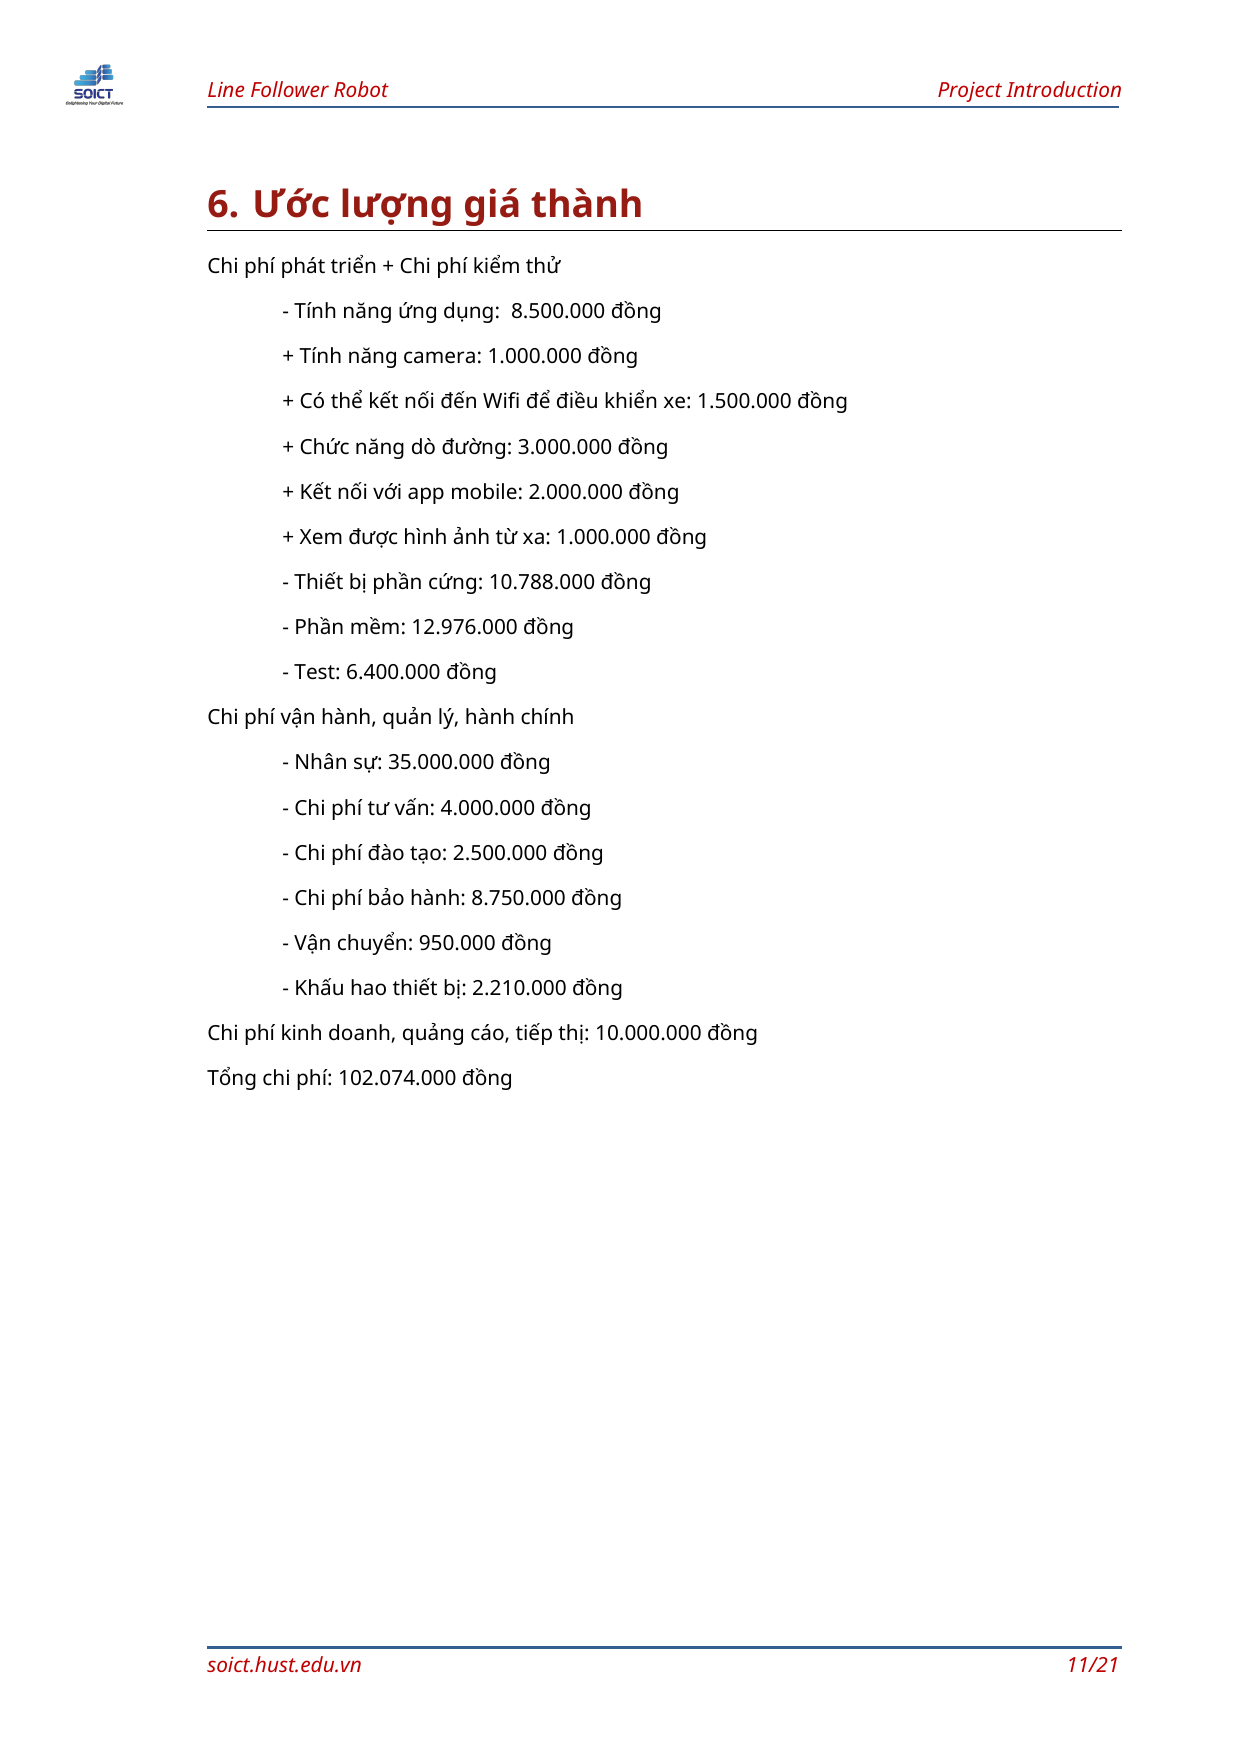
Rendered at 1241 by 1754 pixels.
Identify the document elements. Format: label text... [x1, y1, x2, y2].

text - Phần mềm: 12.976.000 đồng [282, 612, 1122, 641]
text - Nhân sự: 35.000.000 đồng [282, 747, 1122, 776]
picture [59, 61, 131, 109]
text + Kết nối với app mobile: 2.000.000 đồng [282, 477, 1122, 505]
text Chi phí vận hành, quản lý, hành chính [207, 702, 1122, 731]
text - Vận chuyển: 950.000 đồng [282, 928, 1122, 956]
text - Thiết bị phần cứng: 10.788.000 đồng [282, 567, 1122, 596]
text + Chức năng dò đường: 3.000.000 đồng [282, 432, 1122, 460]
text Tổng chi phí: 102.074.000 đồng [207, 1063, 1122, 1092]
text + Xem được hình ảnh từ xa: 1.000.000 đồng [282, 522, 1122, 550]
text - Test: 6.400.000 đồng [282, 657, 1122, 686]
text + Có thể kết nối đến Wifi để điều khiển xe: 1.500.000 đồng [282, 387, 1122, 415]
text - Khấu hao thiết bị: 2.210.000 đồng [282, 973, 1122, 1001]
text - Chi phí đào tạo: 2.500.000 đồng [282, 838, 1122, 866]
text - Chi phí tư vấn: 4.000.000 đồng [282, 793, 1122, 821]
text Chi phí phát triển + Chi phí kiểm thử [207, 251, 1122, 280]
text + Tính năng camera: 1.000.000 đồng [282, 342, 1122, 370]
subtitle Ước lượng giá thành [207, 177, 1122, 230]
text - Chi phí bảo hành: 8.750.000 đồng [282, 883, 1122, 911]
text Chi phí kinh doanh, quảng cáo, tiếp thị: 10.000.000 đồng [207, 1018, 1122, 1047]
text - Tính năng ứng dụng: 8.500.000 đồng [282, 296, 1122, 325]
